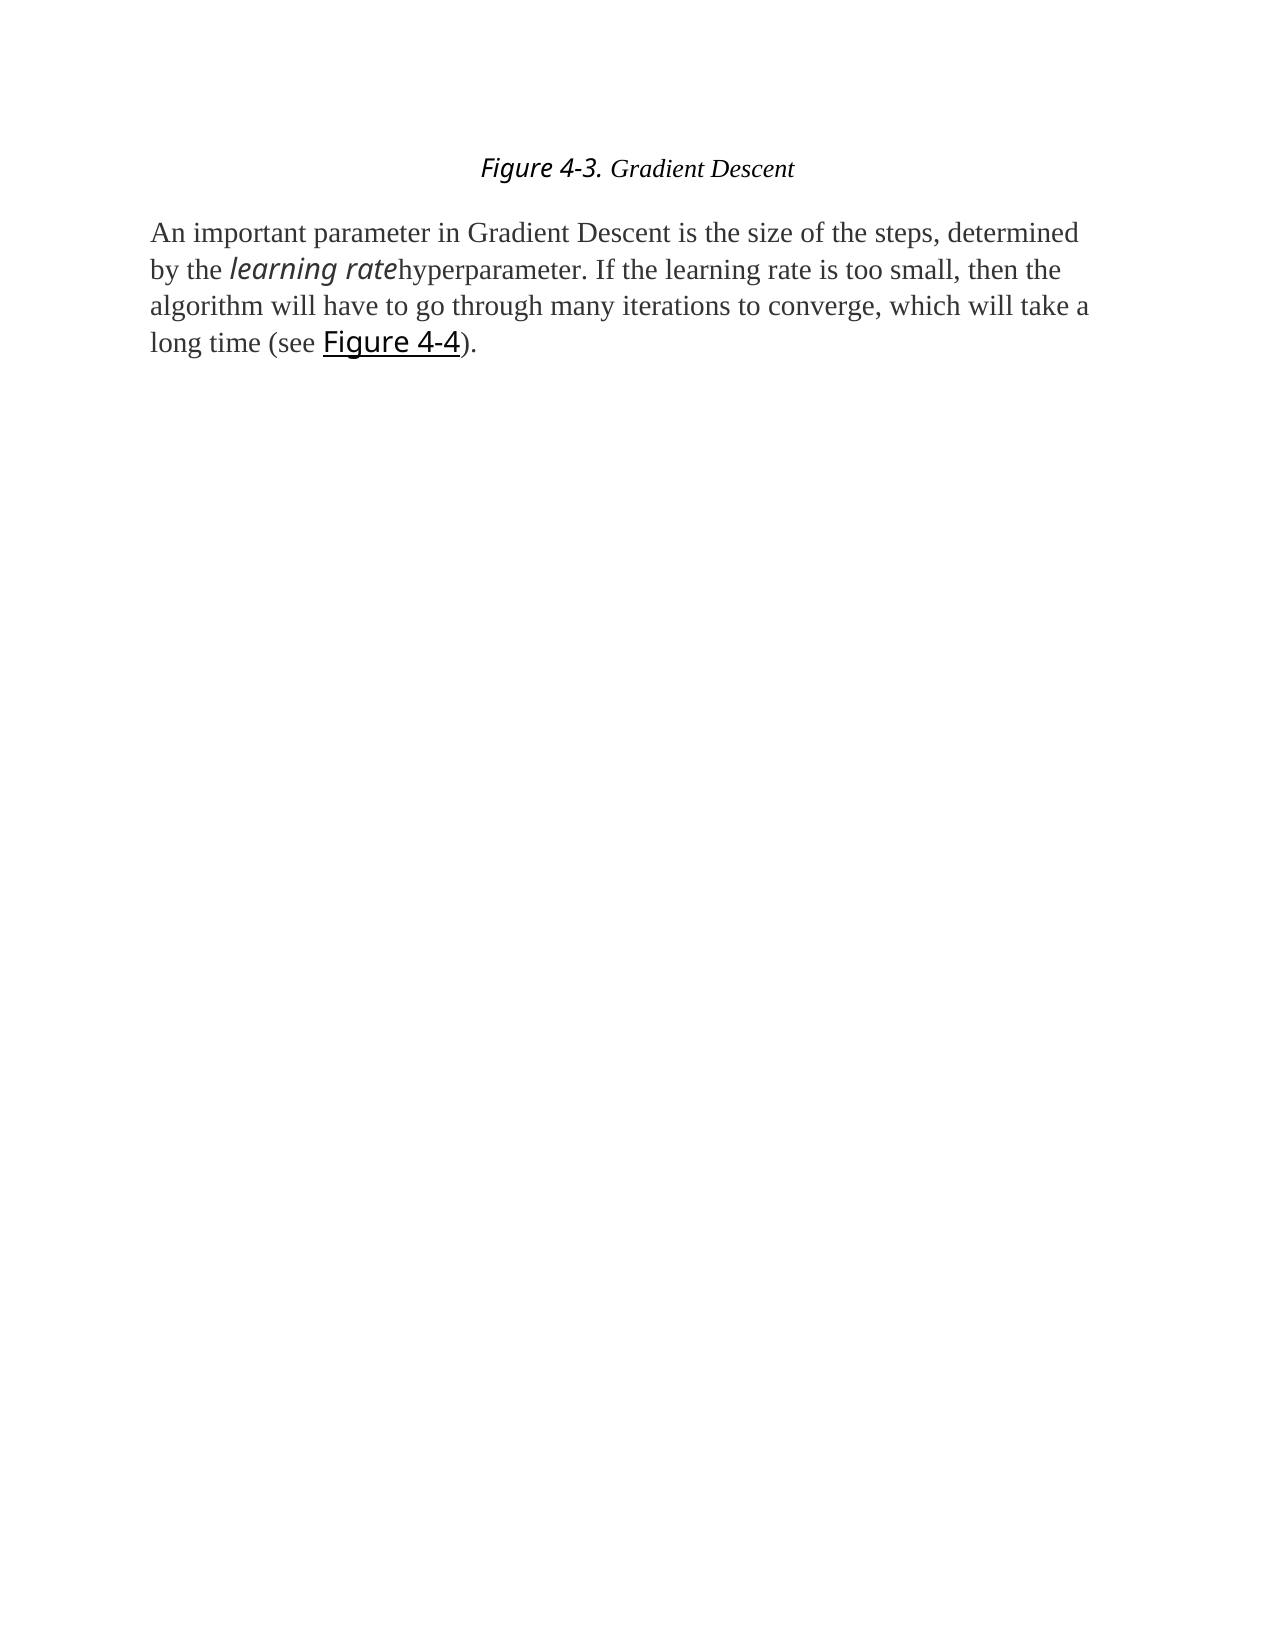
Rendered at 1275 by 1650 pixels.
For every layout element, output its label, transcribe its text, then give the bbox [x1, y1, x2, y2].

text An important parameter in Gradient Descent is the size of the steps, determined by the learning ratehyperparameter. If the learning rate is too small, then the algorithm will have to go through many iterations to converge, which will take a long time (see Figure 4-4). [150, 215, 1125, 361]
text Figure 4-3. Gradient Descent [150, 150, 1125, 186]
